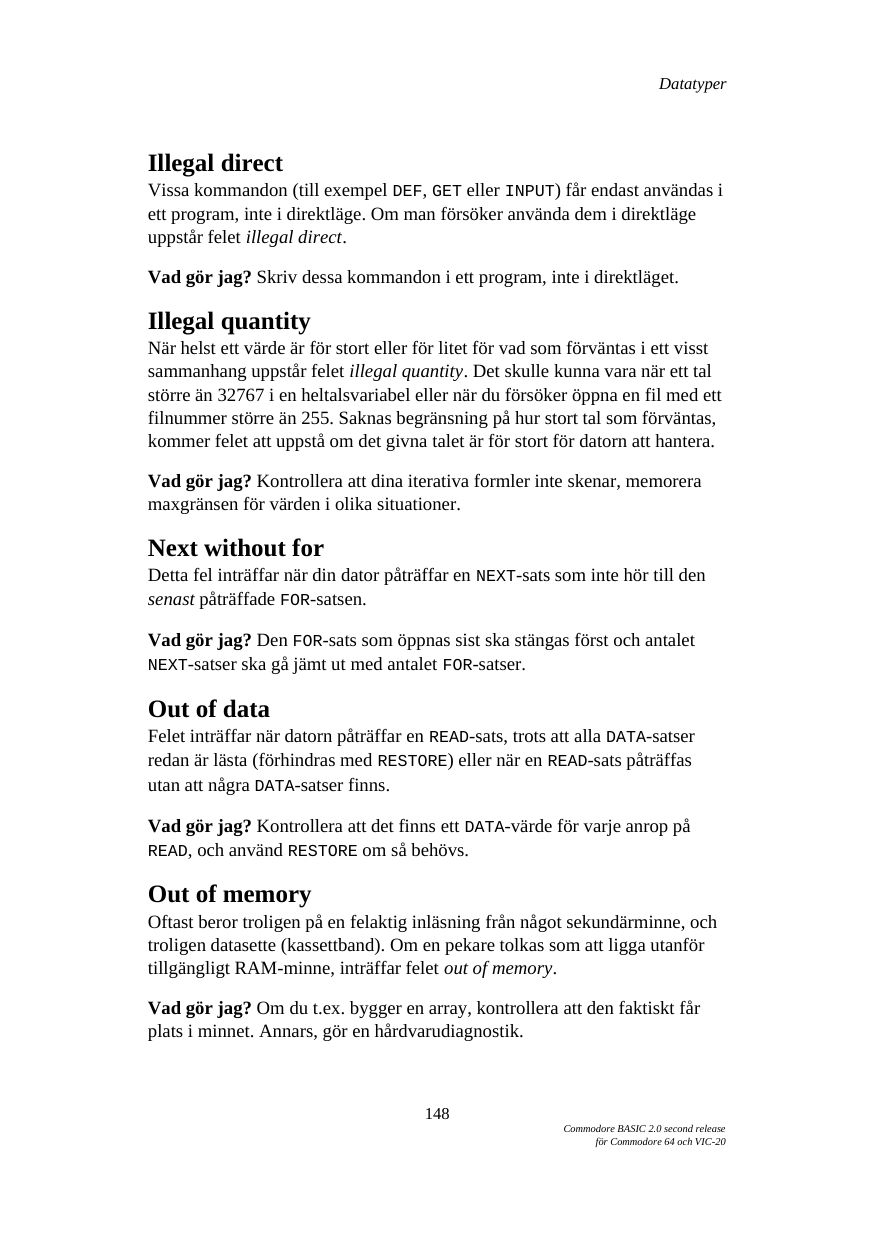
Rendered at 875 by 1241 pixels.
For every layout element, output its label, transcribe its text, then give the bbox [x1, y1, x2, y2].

subtitle Out of memory [148, 879, 726, 908]
text Vad gör jag? Om du t.ex. bygger en array, kontrollera att den faktiskt får plats i minnet. Annars, gör en hårdvarudiagnostik. [148, 997, 726, 1042]
subtitle Next without for [148, 533, 726, 562]
text Felet inträffar när datorn påträffar en READ-sats, trots att alla DATA-satser redan är lästa (förhindras med RESTORE) eller när en READ-sats påträffas utan att några DATA-satser finns. [148, 725, 726, 796]
subtitle Illegal direct [148, 148, 726, 176]
text Vad gör jag? Den FOR-sats som öppnas sist ska stängas först och antalet NEXT-satser ska gå jämt ut med antalet FOR-satser. [148, 629, 726, 676]
text När helst ett värde är för stort eller för litet för vad som förväntas i ett visst sammanhang uppstår felet illegal quantity. Det skulle kunna vara när ett tal större än 32767 i en heltalsvariabel eller när du försöker öppna en fil med ett filnummer större än 255. Saknas begränsning på hur stort tal som förväntas, kommer felet att uppstå om det givna talet är för stort för datorn att hantera. [148, 337, 726, 451]
subtitle Illegal quantity [148, 306, 726, 335]
text Vad gör jag? Kontrollera att det finns ett DATA-värde för varje anrop på READ, och använd RESTORE om så behövs. [148, 814, 726, 861]
text Vad gör jag? Kontrollera att dina iterativa formler inte skenar, memorera maxgränsen för värden i olika situationer. [148, 470, 726, 514]
text Vissa kommandon (till exempel DEF, GET eller INPUT) får endast användas i ett program, inte i direktläge. Om man försöker använda dem i direktläge uppstår felet illegal direct. [148, 179, 726, 248]
subtitle Out of data [148, 694, 726, 723]
text Detta fel inträffar när din dator påträffar en NEXT-sats som inte hör till den senast påträffade FOR-satsen. [148, 564, 726, 611]
text Vad gör jag? Skriv dessa kommandon i ett program, inte i direktläget. [148, 266, 726, 288]
text Oftast beror troligen på en felaktig inläsning från något sekundärminne, och troligen datasette (kassettband). Om en pekare tolkas som att ligga utanför tillgängligt RAM-minne, inträffar felet out of memory. [148, 911, 726, 979]
